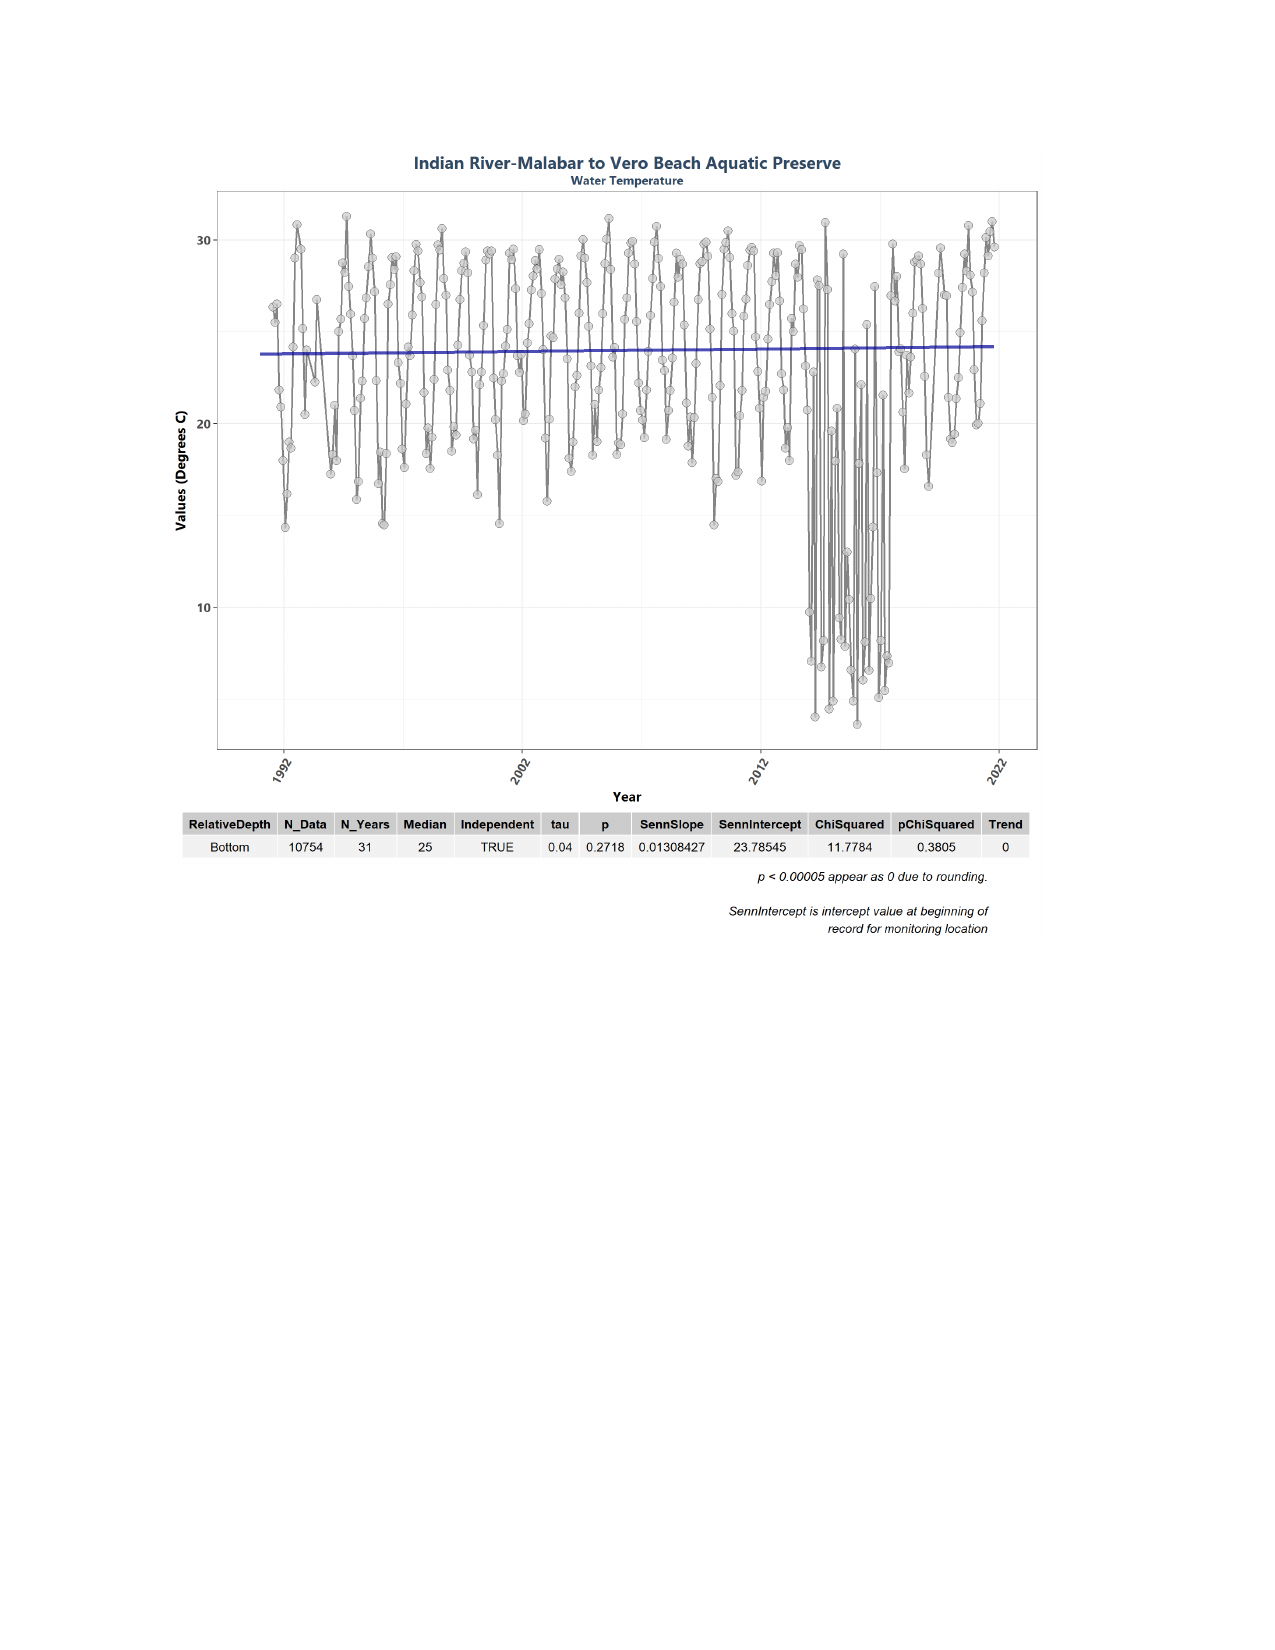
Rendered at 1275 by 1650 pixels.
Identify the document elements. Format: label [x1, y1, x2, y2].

picture [168, 150, 1044, 938]
